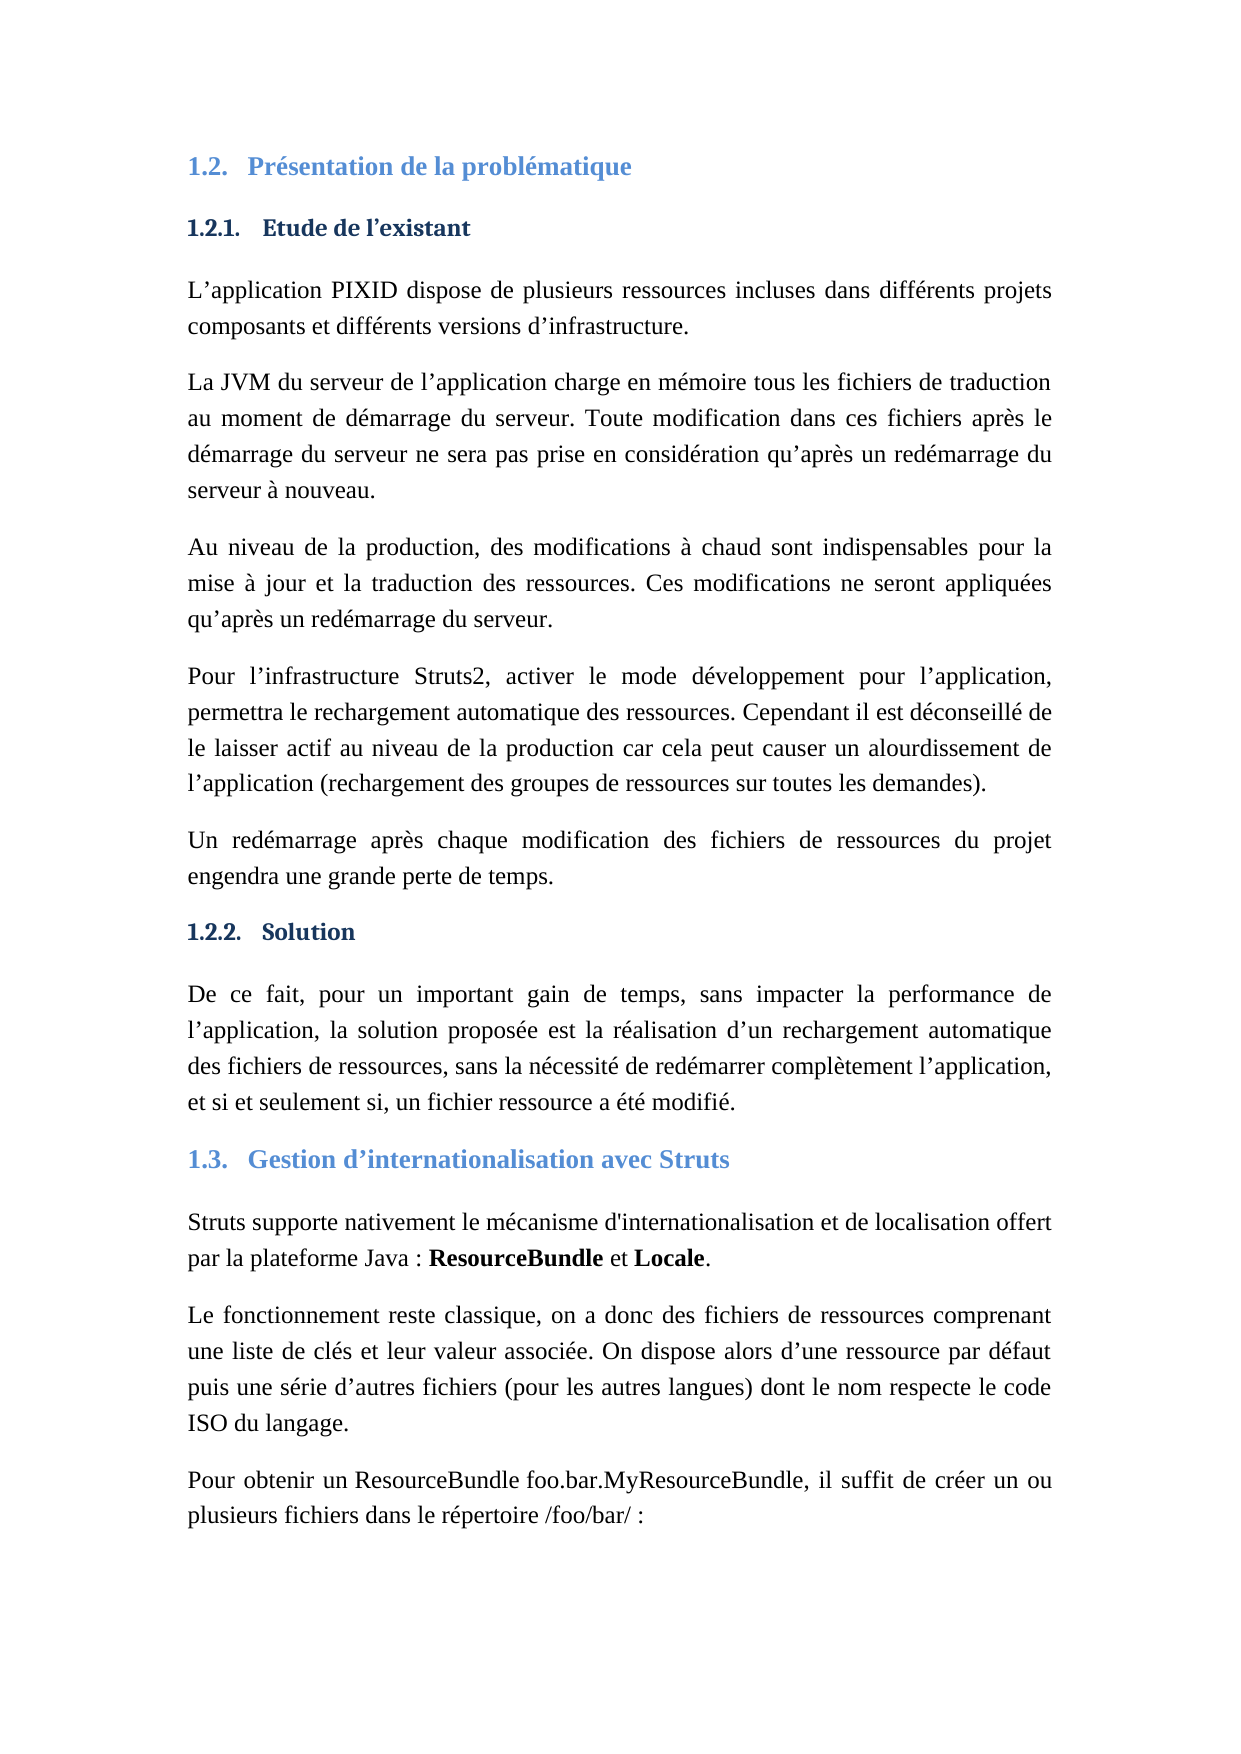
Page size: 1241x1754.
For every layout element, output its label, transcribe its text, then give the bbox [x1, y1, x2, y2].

subtitle Gestion d’internationalisation avec Struts [187, 1143, 1053, 1175]
text Struts supporte nativement le mécanisme d'internationalisation et de localisation offert par la plateforme Java : ResourceBundle et Locale. [187, 1207, 1053, 1272]
text Au niveau de la production, des modifications à chaud sont indispensables pour la mise à jour et la traduction des ressources. Ces modifications ne seront appliquées qu’après un redémarrage du serveur. [187, 532, 1053, 633]
text La JVM du serveur de l’application charge en mémoire tous les fichiers de traduction au moment de démarrage du serveur. Toute modification dans ces fichiers après le démarrage du serveur ne sera pas prise en considération qu’après un redémarrage du serveur à nouveau. [187, 367, 1053, 504]
text L’application PIXID dispose de plusieurs ressources incluses dans différents projets composants et différents versions d’infrastructure. [187, 275, 1053, 339]
text Le fonctionnement reste classique, on a donc des fichiers de ressources comprenant une liste de clés et leur valeur associée. On dispose alors d’une ressource par défaut puis une série d’autres fichiers (pour les autres langues) dont le nom respecte le code ISO du langage. [187, 1300, 1053, 1437]
text Pour obtenir un ResourceBundle foo.bar.MyResourceBundle, il suffit de créer un ou plusieurs fichiers dans le répertoire /foo/bar/ : [187, 1465, 1053, 1529]
text De ce fait, pour un important gain de temps, sans impacter la performance de l’application, la solution proposée est la réalisation d’un rechargement automatique des fichiers de ressources, sans la nécessité de redémarrer complètement l’application, et si et seulement si, un fichier ressource a été modifié. [187, 979, 1053, 1116]
text Pour l’infrastructure Struts2, activer le mode développement pour l’application, permettra le rechargement automatique des ressources. Cependant il est déconseillé de le laisser actif au niveau de la production car cela peut causer un alourdissement de l’application (rechargement des groupes de ressources sur toutes les demandes). [187, 661, 1053, 797]
subtitle Etude de l’existant [187, 214, 1053, 243]
subtitle Solution [187, 918, 1053, 947]
text Un redémarrage après chaque modification des fichiers de ressources du projet engendra une grande perte de temps. [187, 825, 1053, 890]
subtitle Présentation de la problématique [187, 150, 1053, 181]
